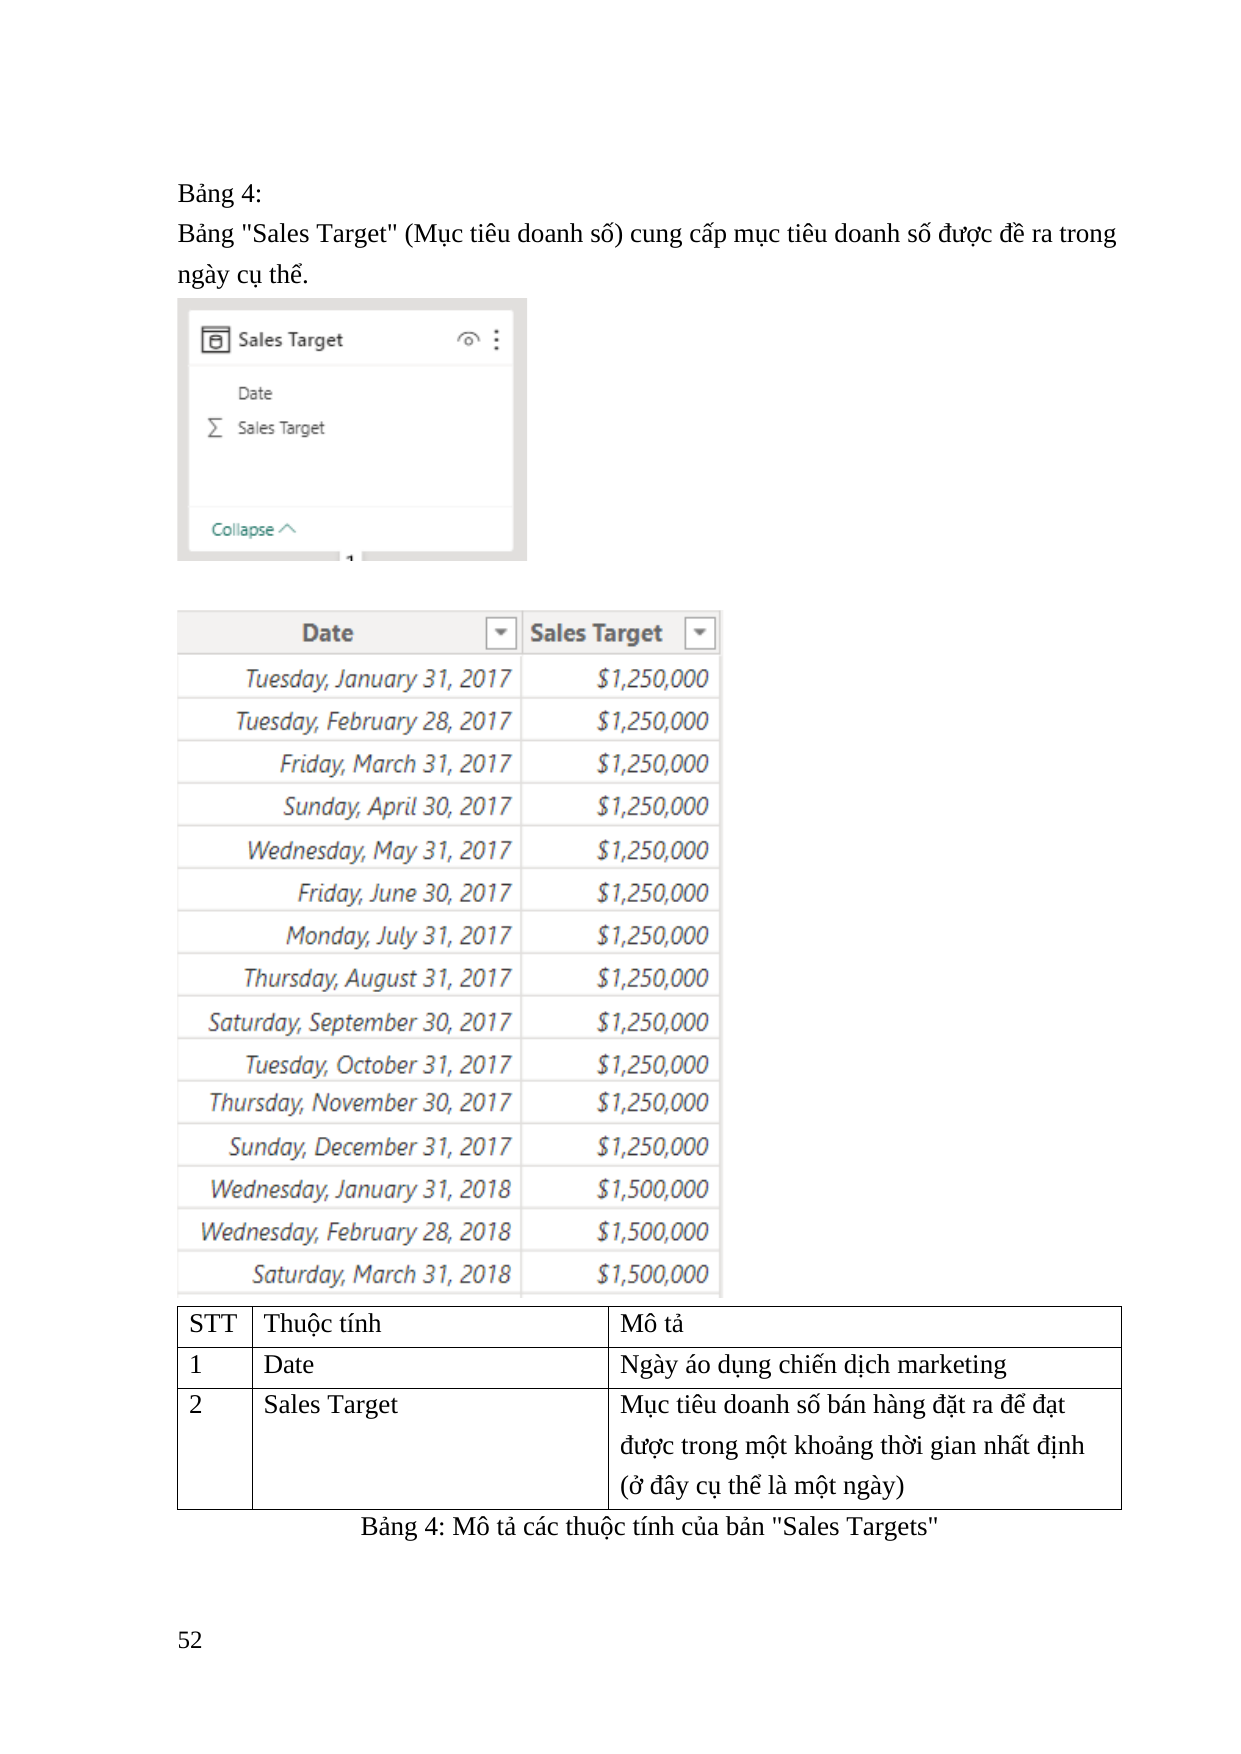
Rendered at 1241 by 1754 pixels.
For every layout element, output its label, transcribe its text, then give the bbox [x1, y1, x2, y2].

table_header Mô tả [609, 1307, 1121, 1347]
table_cell 2 [178, 1389, 252, 1509]
picture [177, 610, 724, 1298]
text Bảng 4: Mô tả các thuộc tính của bản "Sales Targets" [177, 1510, 1122, 1541]
table_cell Sales Target [253, 1389, 608, 1509]
table_cell Mục tiêu doanh số bán hàng đặt ra để đạt được trong một khoảng thời gian nhất định (ở đây cụ thể là một ngày) [609, 1389, 1121, 1509]
table_cell 1 [178, 1348, 252, 1387]
picture [177, 298, 528, 561]
text Bảng 4: [177, 177, 1122, 208]
table_cell Date [253, 1348, 608, 1387]
table_header Thuộc tính [253, 1307, 608, 1347]
text Bảng "Sales Target" (Mục tiêu doanh số) cung cấp mục tiêu doanh số được đề ra trong ngày cụ thể. [177, 218, 1122, 289]
table_cell Ngày áo dụng chiến dịch marketing [609, 1348, 1121, 1387]
table_header STT [178, 1307, 252, 1347]
